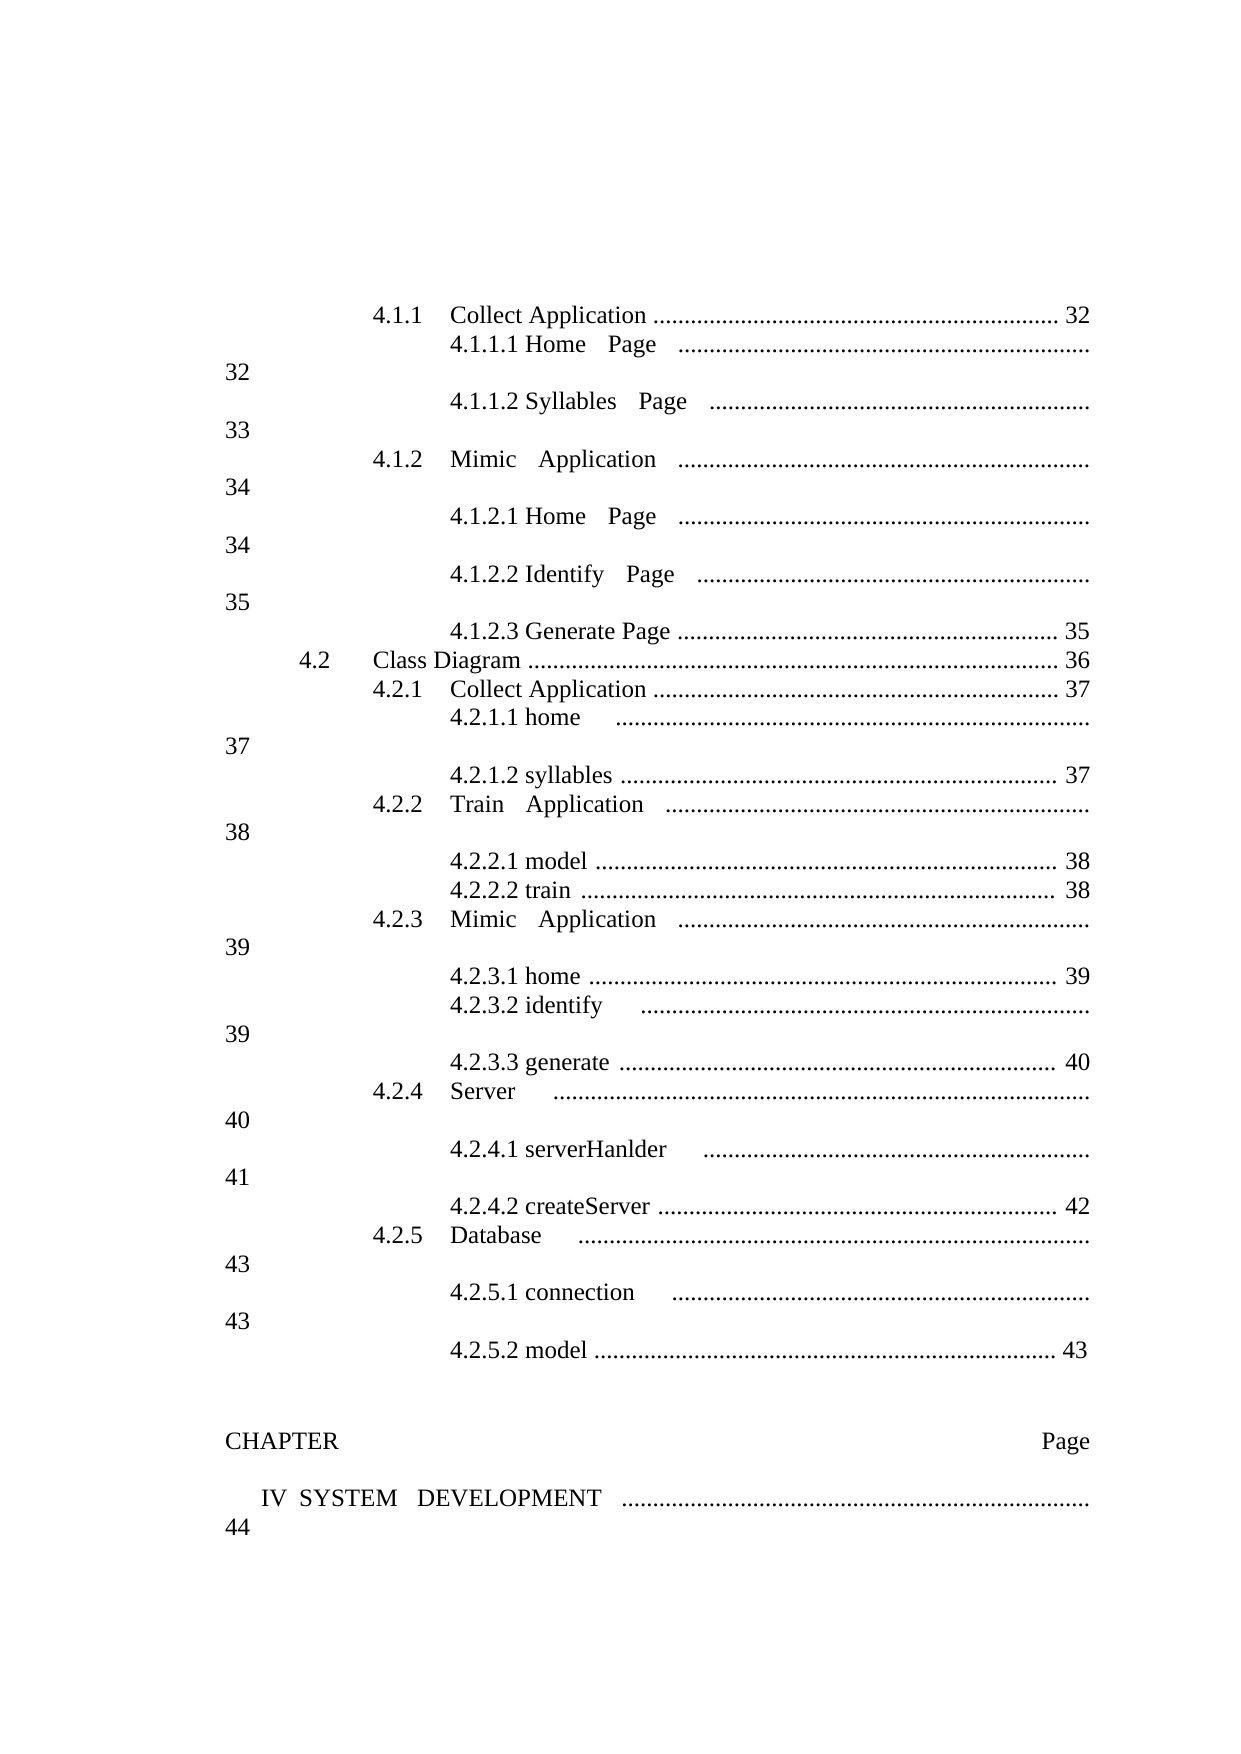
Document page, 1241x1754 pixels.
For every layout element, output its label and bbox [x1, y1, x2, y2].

text [225, 1426, 1090, 1541]
text [225, 300, 1090, 1364]
